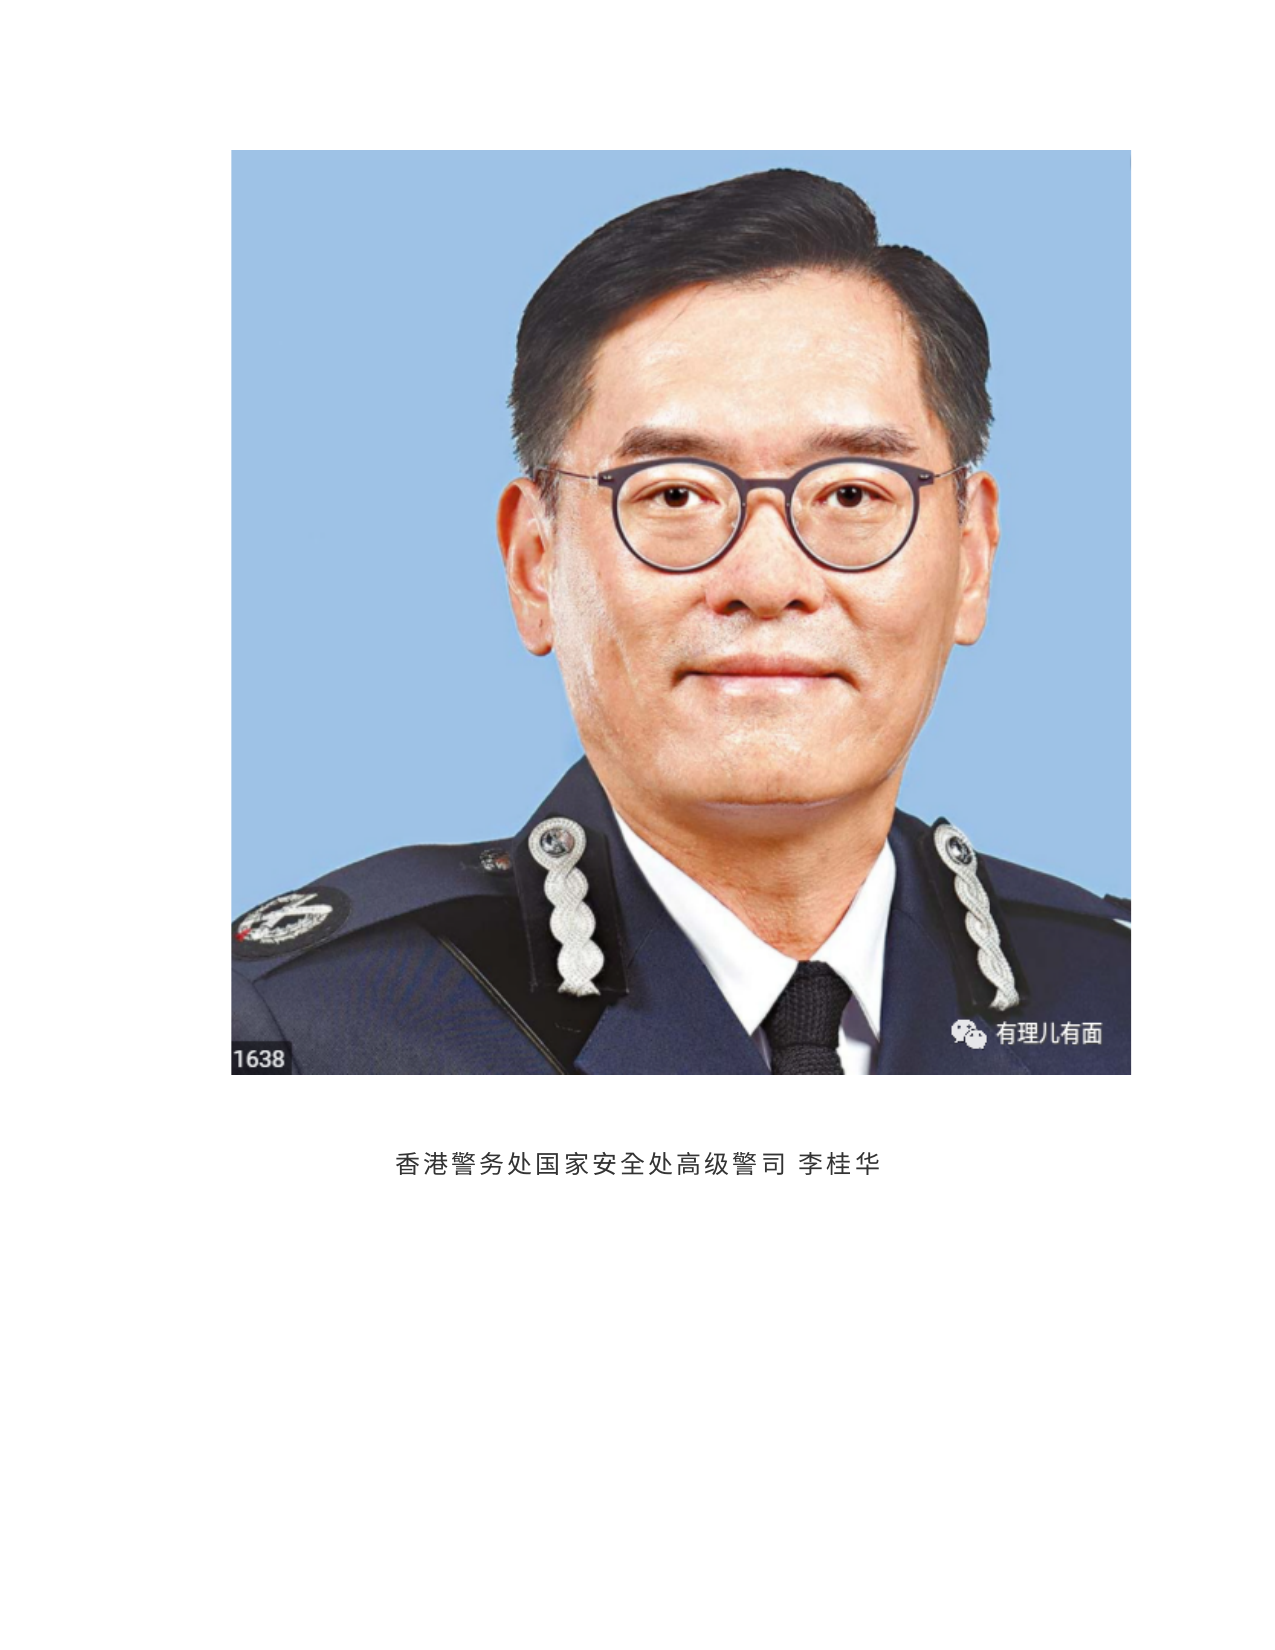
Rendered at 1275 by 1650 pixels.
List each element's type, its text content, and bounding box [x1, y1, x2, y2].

text 香港警务处国家安全处高级警司 李桂华 [212, 1127, 1062, 1181]
picture [231, 150, 1132, 1075]
